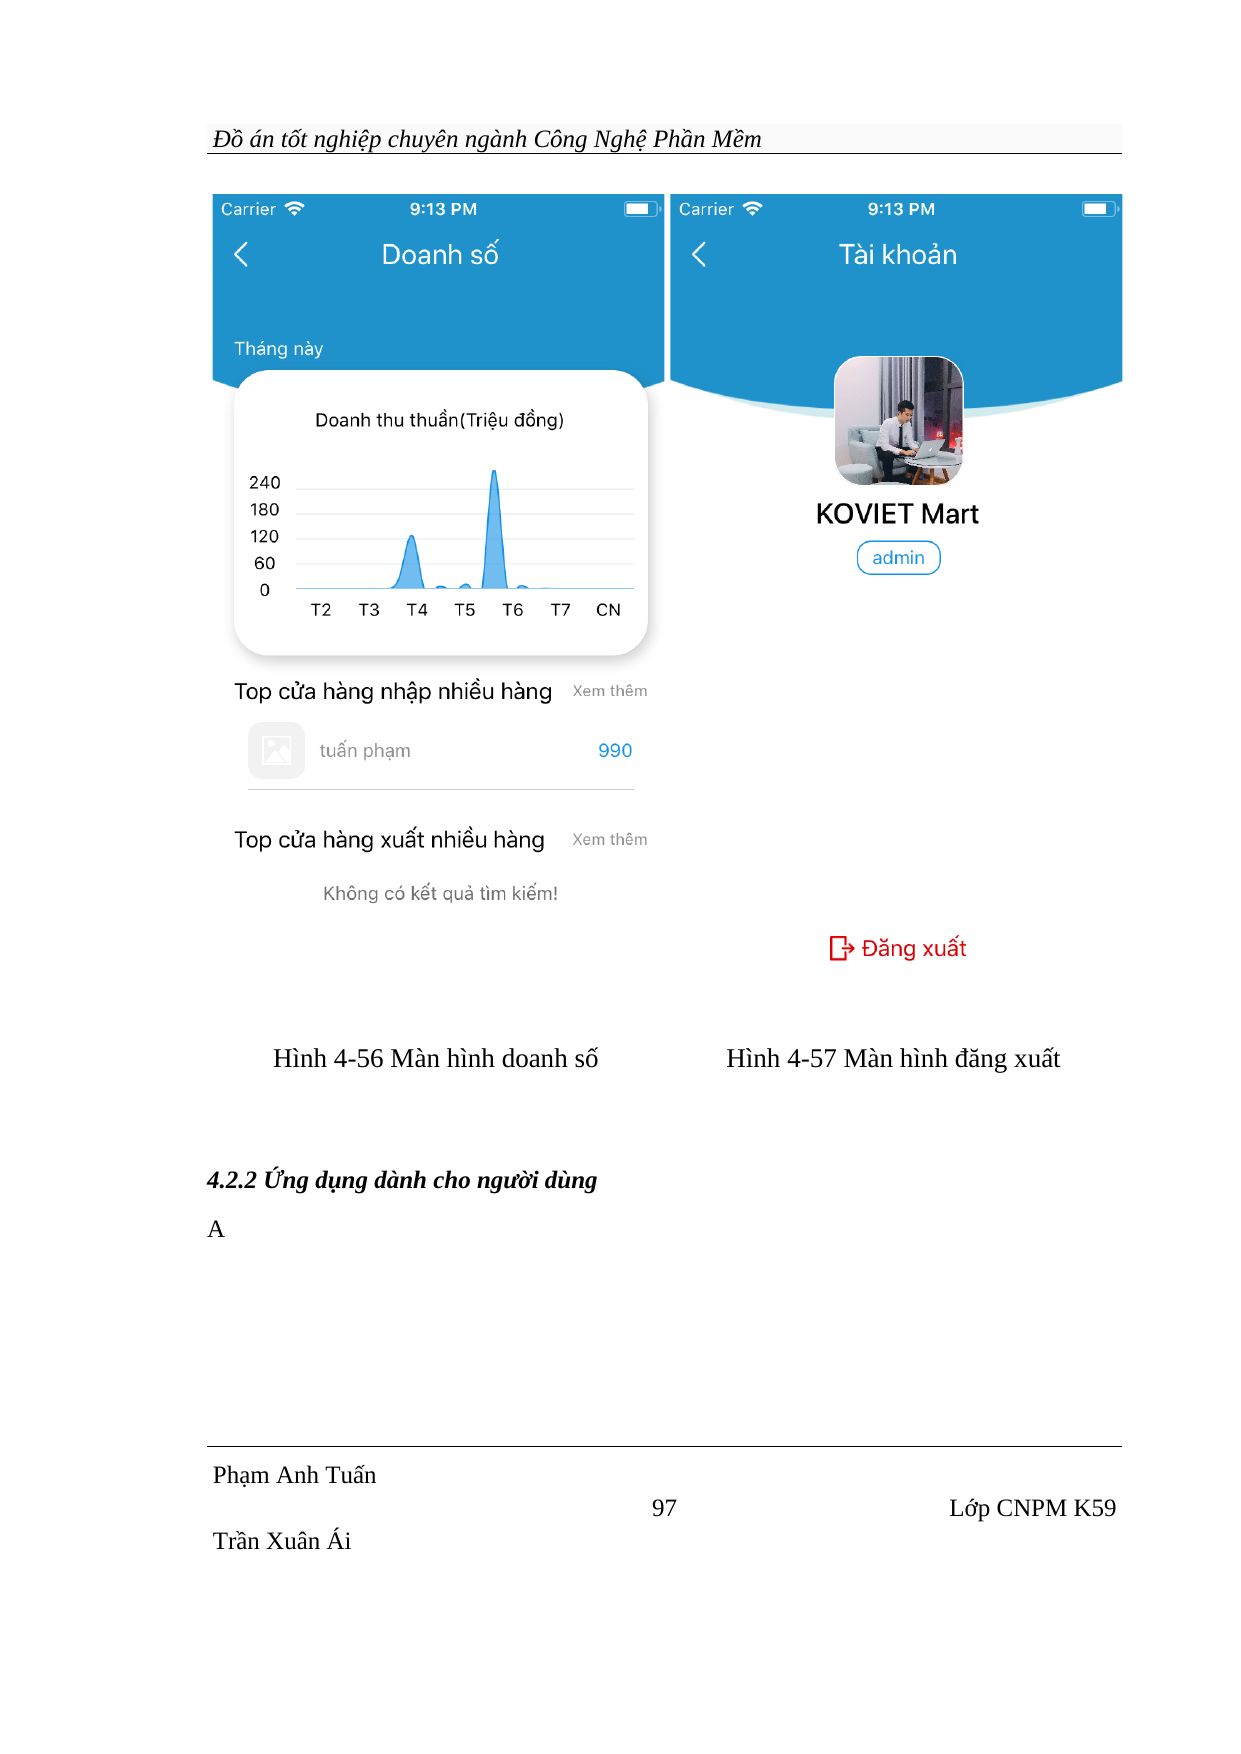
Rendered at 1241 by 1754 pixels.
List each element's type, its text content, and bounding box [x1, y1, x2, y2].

subtitle Ứng dụng dành cho người dùng [207, 1165, 1122, 1193]
table_header Hình - Màn hình doanh số [207, 182, 664, 1102]
picture [212, 194, 665, 1005]
text A [207, 1214, 1122, 1243]
picture [670, 194, 1123, 1005]
table_header Hình - Màn hình đăng xuất [665, 182, 1122, 1102]
